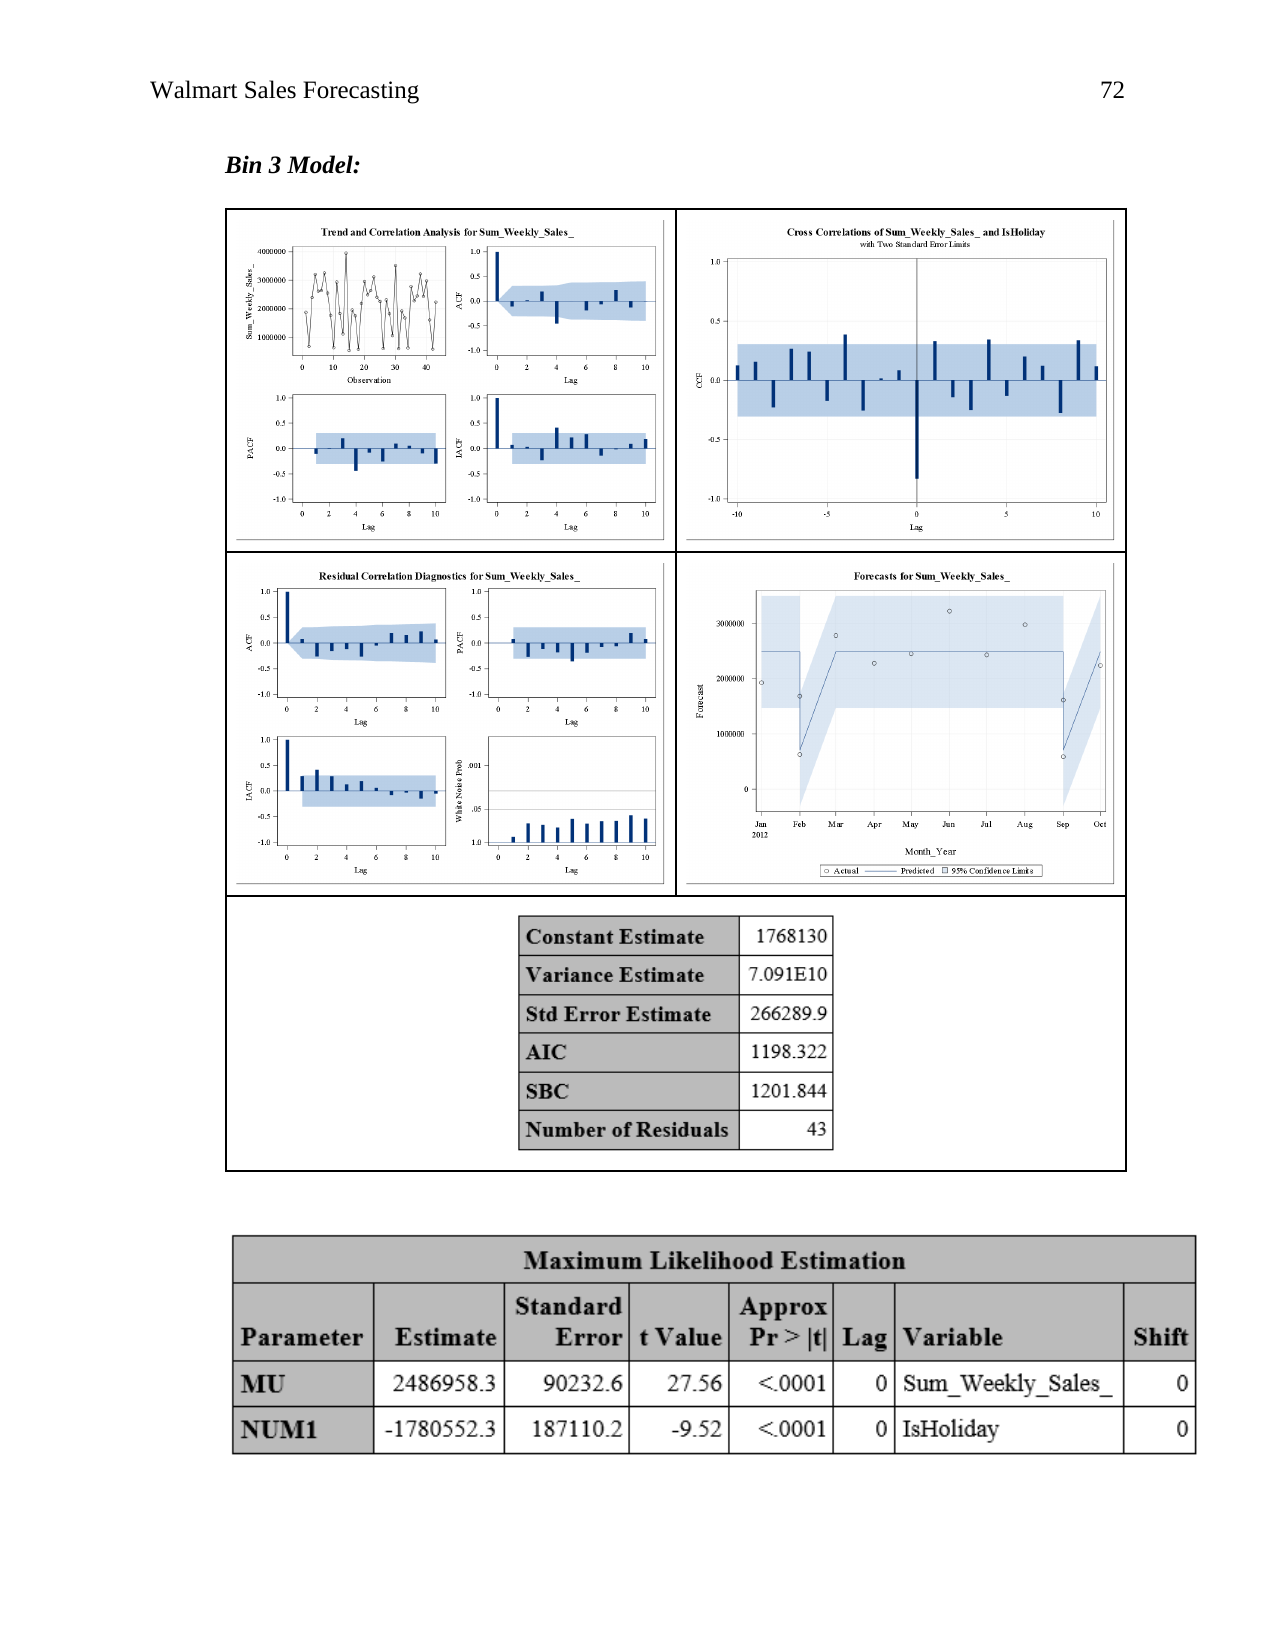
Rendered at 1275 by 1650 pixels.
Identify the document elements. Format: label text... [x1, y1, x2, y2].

picture [236, 563, 665, 885]
picture [686, 563, 1115, 885]
picture [686, 220, 1115, 541]
table_header [677, 210, 1125, 551]
subtitle Bin 3 Model: [225, 150, 1125, 179]
table_header [227, 210, 675, 551]
table_cell [227, 897, 1125, 1169]
picture [236, 220, 665, 541]
table_cell [677, 553, 1125, 895]
picture [511, 907, 841, 1159]
table_cell [227, 553, 675, 895]
picture [225, 1229, 1200, 1459]
